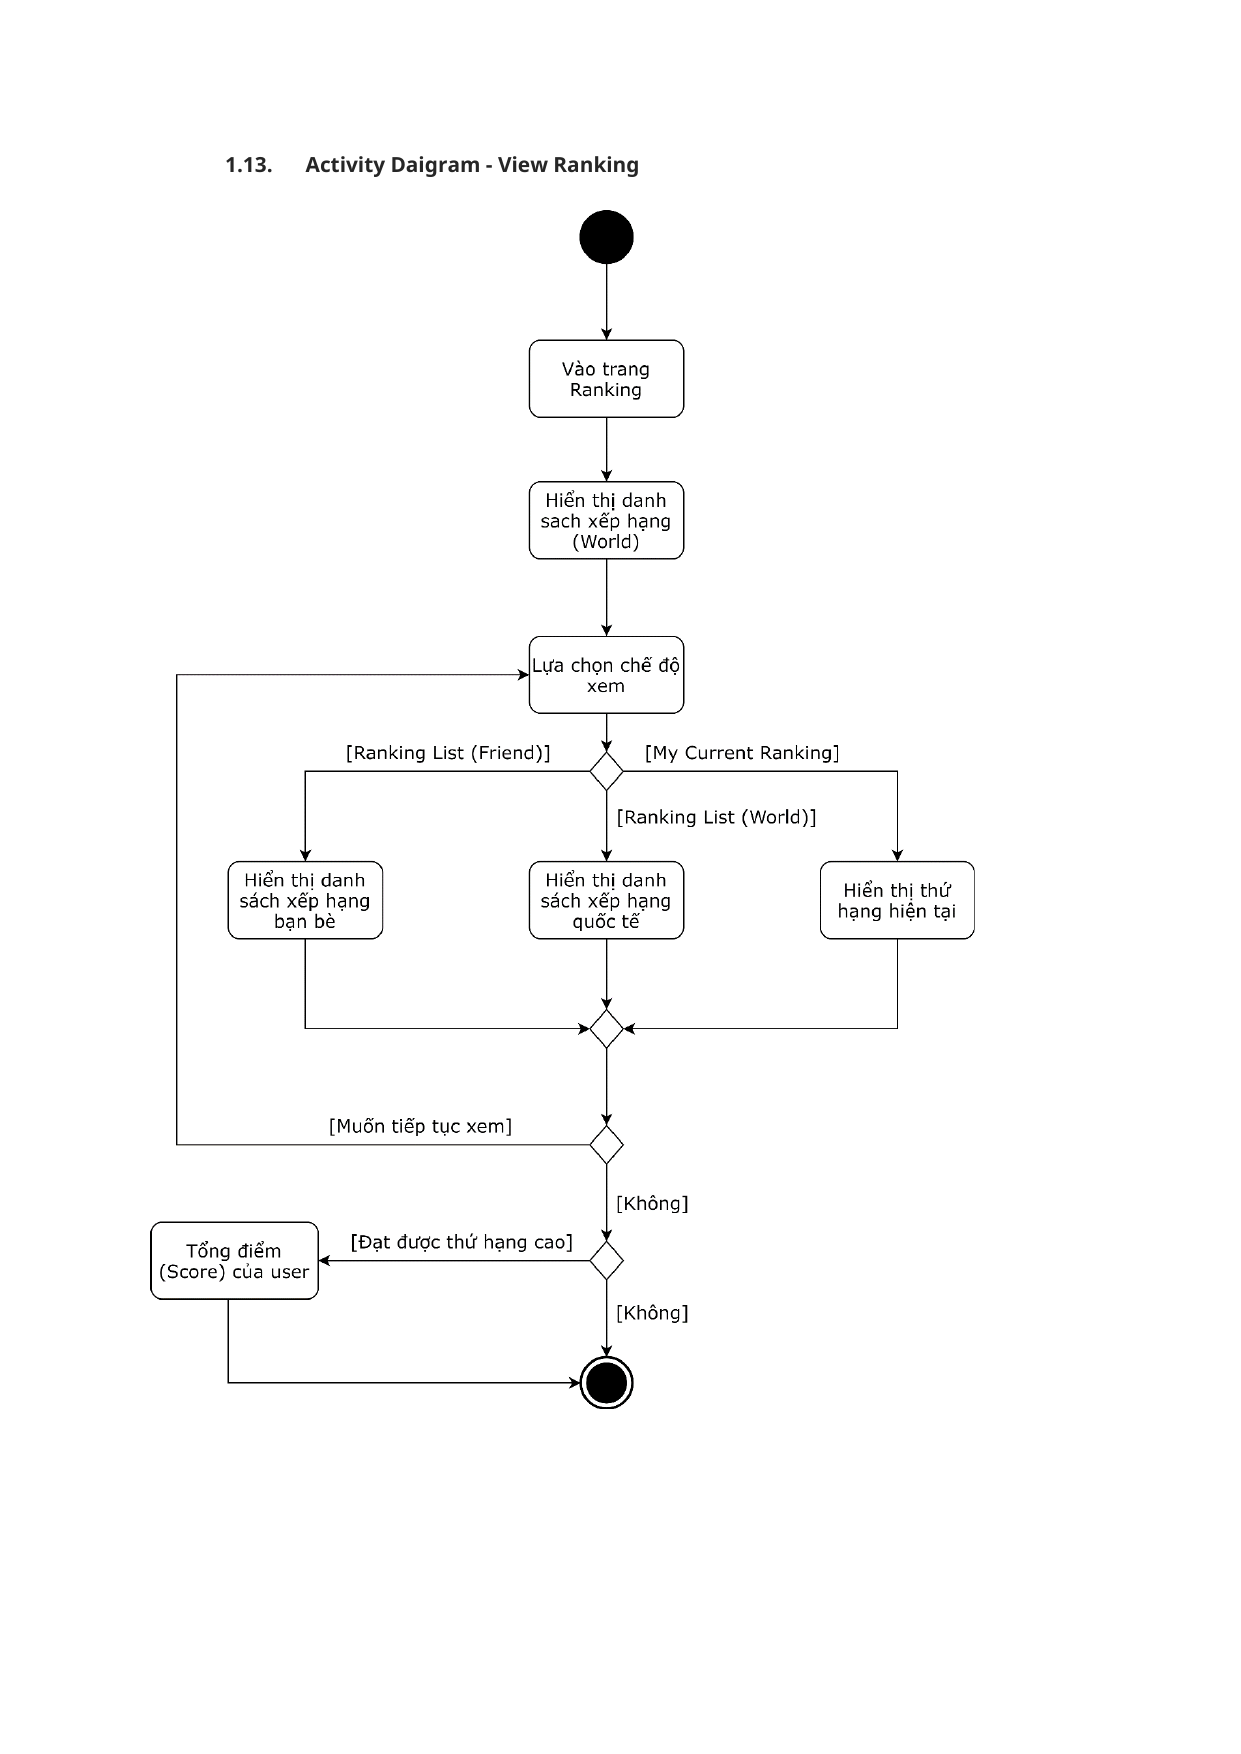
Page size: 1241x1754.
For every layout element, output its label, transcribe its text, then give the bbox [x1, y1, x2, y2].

list Activity Daigram - View Ranking [225, 150, 1090, 178]
picture [150, 209, 975, 1409]
